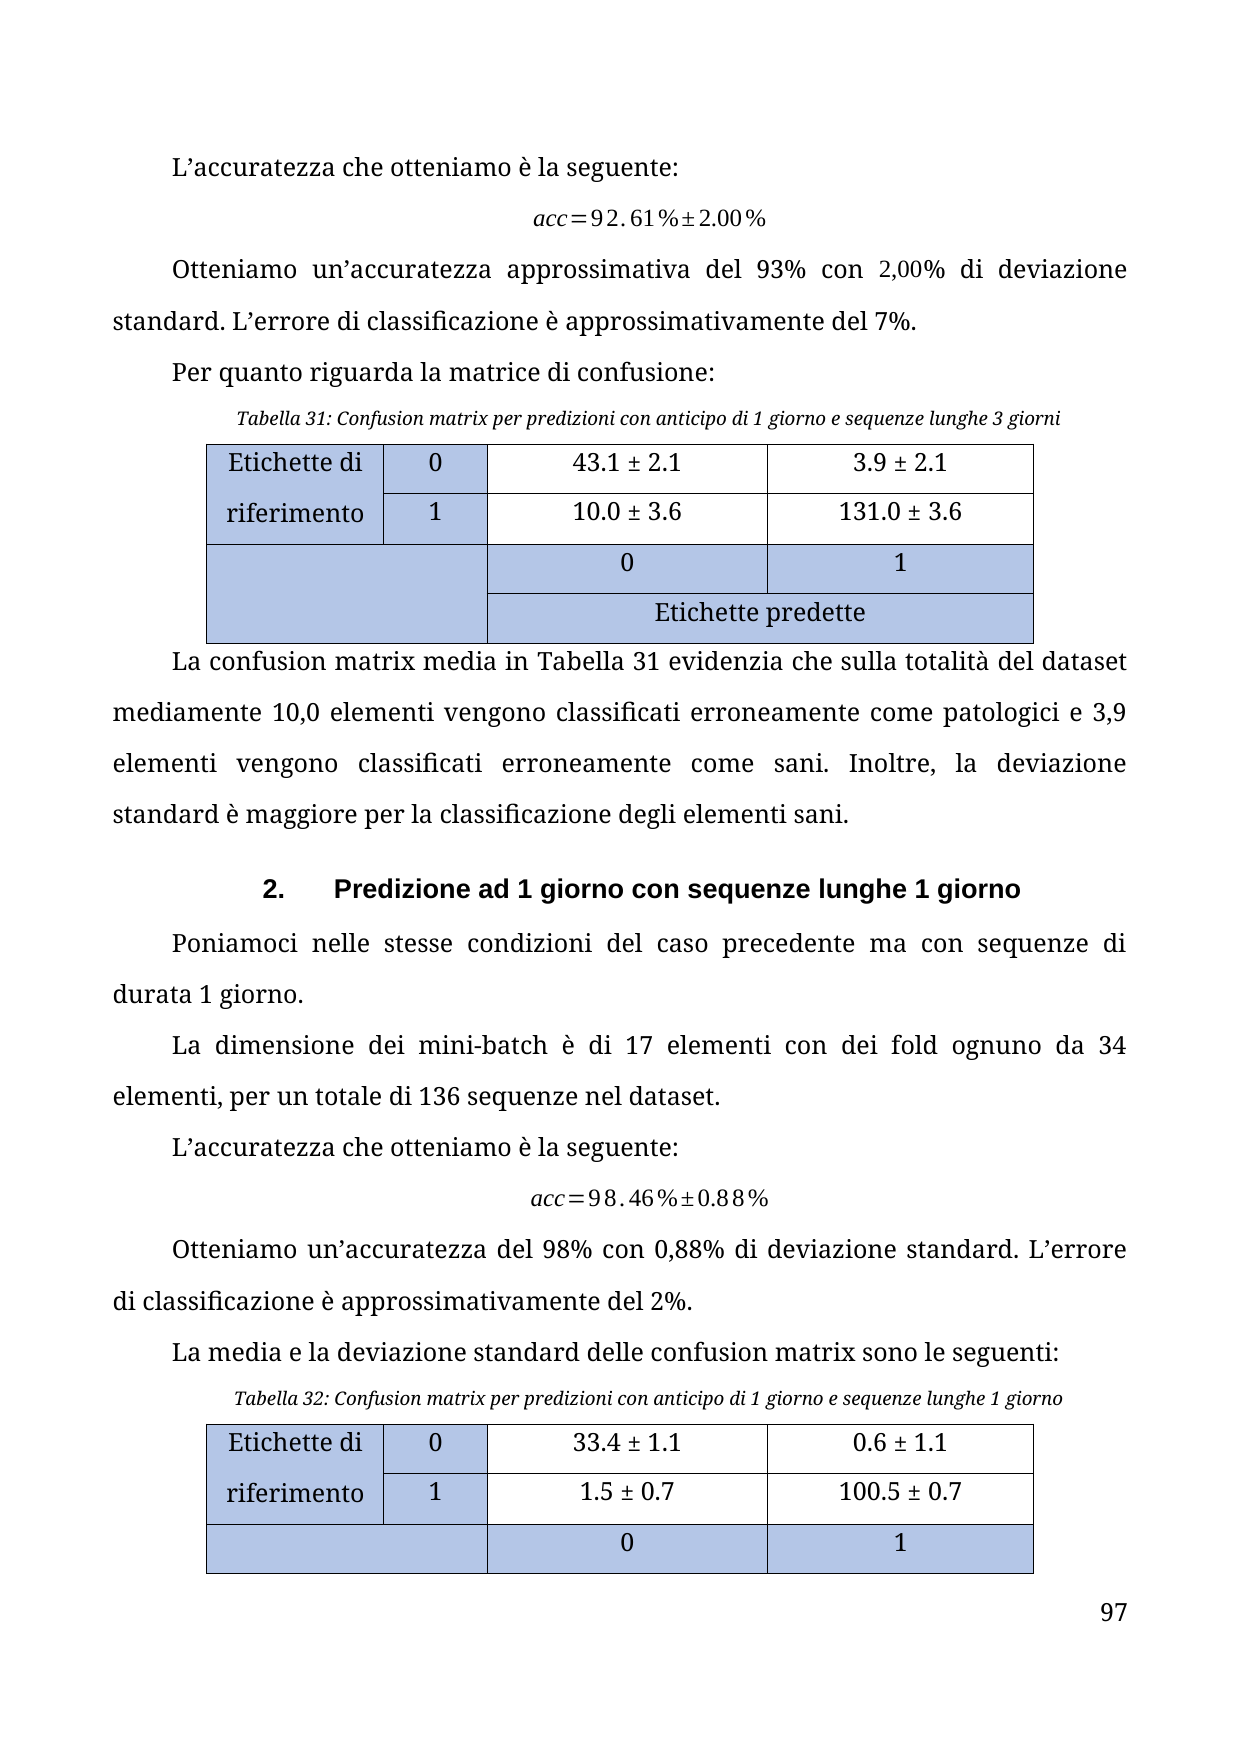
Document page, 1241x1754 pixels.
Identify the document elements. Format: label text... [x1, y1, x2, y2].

subtitle Predizione ad 1 giorno con sequenze lunghe 1 giorno [262, 873, 1128, 904]
table_cell 1 [768, 545, 1033, 593]
table_header 33.4 ± 1.1 [488, 1425, 767, 1473]
table_header 0.6 ± 1.1 [768, 1425, 1033, 1473]
table_cell [207, 1525, 487, 1573]
table_header 43.1 ± 2.1 [488, 445, 767, 493]
table_header 0 [384, 1425, 487, 1473]
text L’accuratezza che otteniamo è la seguente: [112, 1130, 1128, 1164]
table_header 3.9 ± 2.1 [768, 445, 1033, 493]
text Otteniamo un’accuratezza approssimativa del 93% con % di deviazione standard. L’errore di classificazione è approssimativamente del 7%. [112, 252, 1128, 337]
table_header Etichette di riferimento [207, 1425, 383, 1524]
text L’accuratezza che otteniamo è la seguente: [112, 150, 1128, 184]
table_cell 1 [384, 1474, 487, 1524]
table_cell 10.0 ± 3.6 [488, 494, 767, 544]
text Otteniamo un’accuratezza del 98% con 0,88% di deviazione standard. L’errore di classificazione è approssimativamente del 2%. [112, 1232, 1128, 1317]
table_cell 1 [768, 1525, 1033, 1573]
table_cell 0 [488, 545, 767, 593]
text Tabella 32: Confusion matrix per predizioni con anticipo di 1 giorno e sequenze lunghe 1 giorno [112, 1385, 1128, 1411]
table_header Etichette di riferimento [207, 445, 383, 544]
table_cell 1.5 ± 0.7 [488, 1474, 767, 1524]
table_cell Etichette predette [488, 594, 1033, 643]
table_cell [207, 545, 487, 643]
text Per quanto riguarda la matrice di confusione: [112, 354, 1128, 388]
text La confusion matrix media in Tabella 31 evidenzia che sulla totalità del dataset mediamente 10,0 elementi vengono classificati erroneamente come patologici e 3,9 elementi vengono classificati erroneamente come sani. Inoltre, la deviazione standard è maggiore per la classificazione degli elementi sani. [112, 644, 1128, 831]
text La dimensione dei mini-batch è di 17 elementi con dei fold ognuno da 34 elementi, per un totale di 136 sequenze nel dataset. [112, 1028, 1128, 1113]
text La media e la deviazione standard delle confusion matrix sono le seguenti: [112, 1334, 1128, 1368]
table_cell 131.0 ± 3.6 [768, 494, 1033, 544]
table_cell 1 [384, 494, 487, 544]
table_cell 100.5 ± 0.7 [768, 1474, 1033, 1524]
text Tabella 31: Confusion matrix per predizioni con anticipo di 1 giorno e sequenze lunghe 3 giorni [112, 405, 1128, 431]
table_header 0 [384, 445, 487, 493]
table_cell 0 [488, 1525, 767, 1573]
text Poniamoci nelle stesse condizioni del caso precedente ma con sequenze di durata 1 giorno. [112, 926, 1128, 1011]
